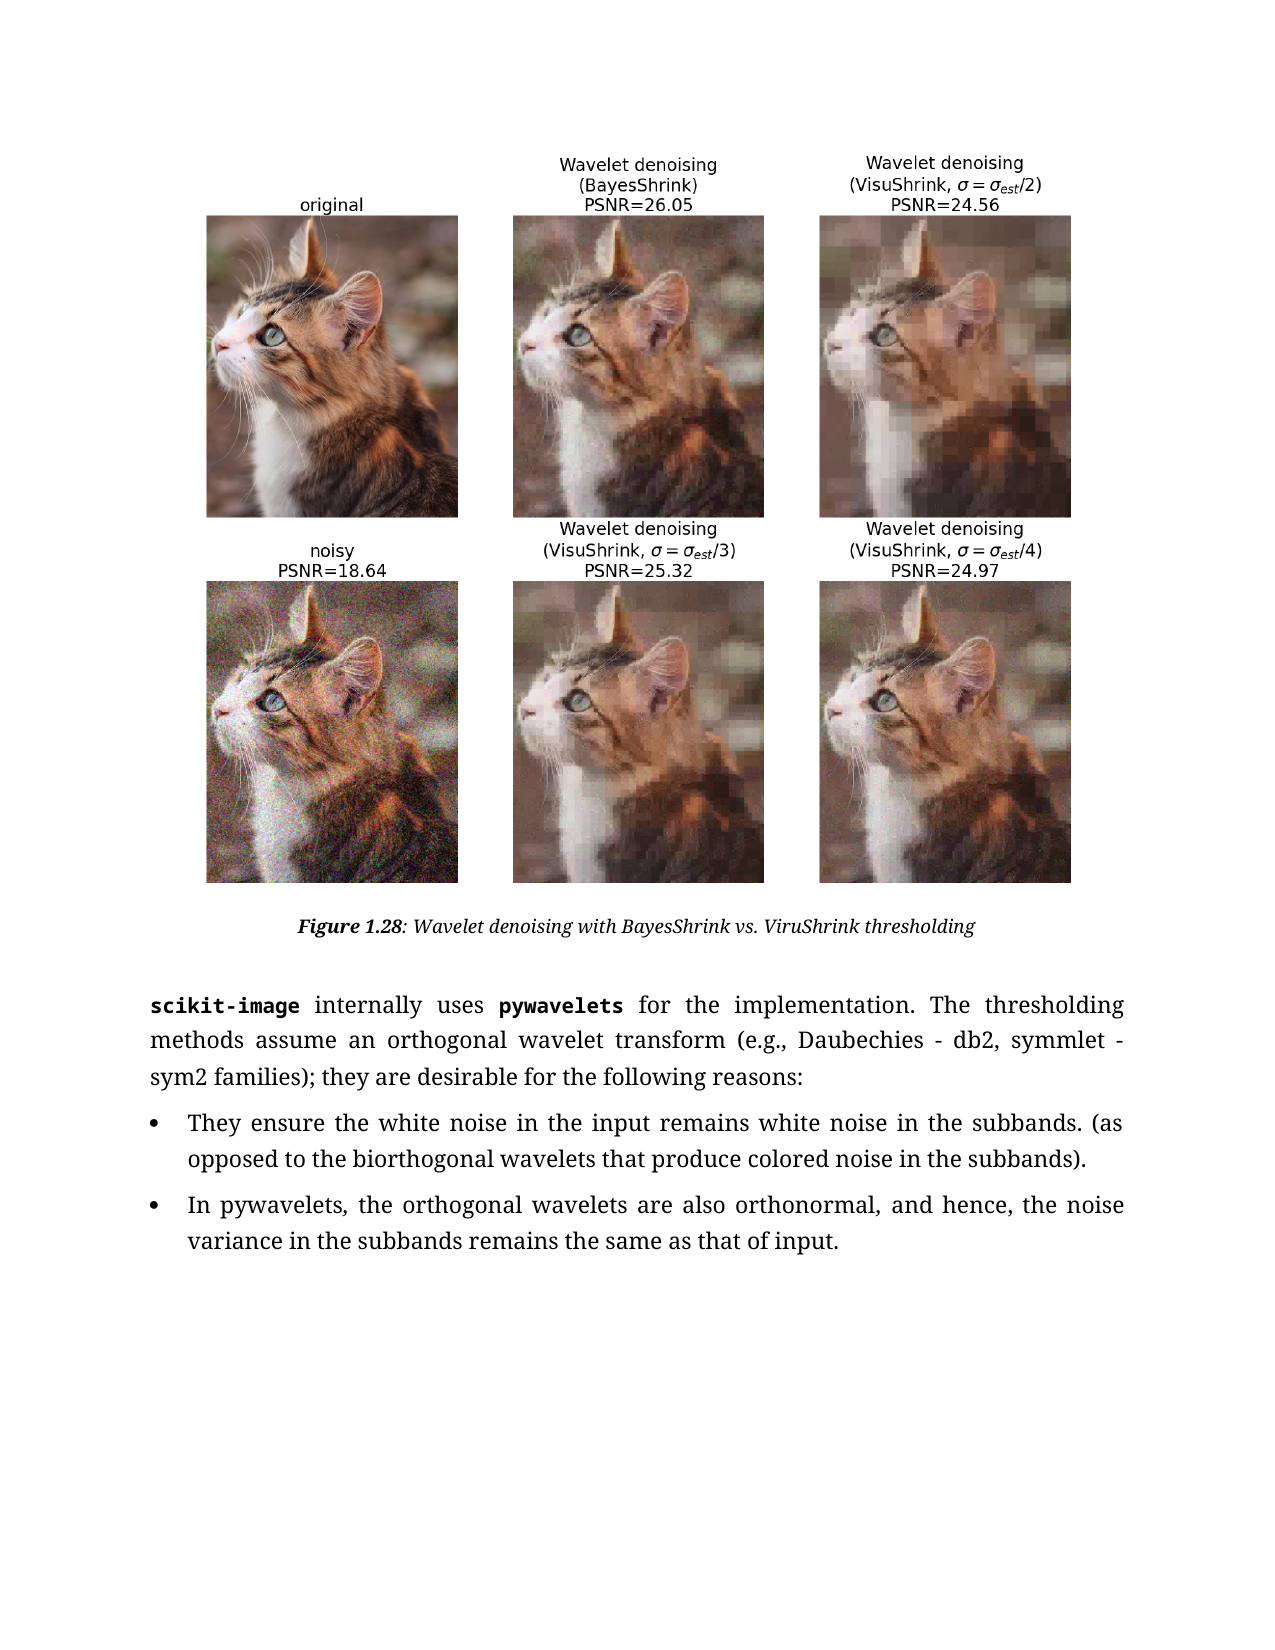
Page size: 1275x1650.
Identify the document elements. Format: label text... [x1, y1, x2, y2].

list They ensure the white noise in the input remains white noise in the subbands. (as opposed to the biorthogonal wavelets that produce colored noise in the subbands). [150, 1107, 1125, 1174]
list In pywavelets, the orthogonal wavelets are also orthonormal, and hence, the noise variance in the subbands remains the same as that of input. [150, 1189, 1125, 1256]
text scikit-image internally uses pywavelets for the implementation. The thresholding methods assume an orthogonal wavelet transform (e.g., Daubechies - db2, symmlet - sym2 families); they are desirable for the following reasons: [150, 988, 1125, 1092]
text Figure 1.28: Wavelet denoising with BayesShrink vs. ViruShrink thresholding [150, 913, 1125, 938]
picture [200, 150, 1075, 889]
